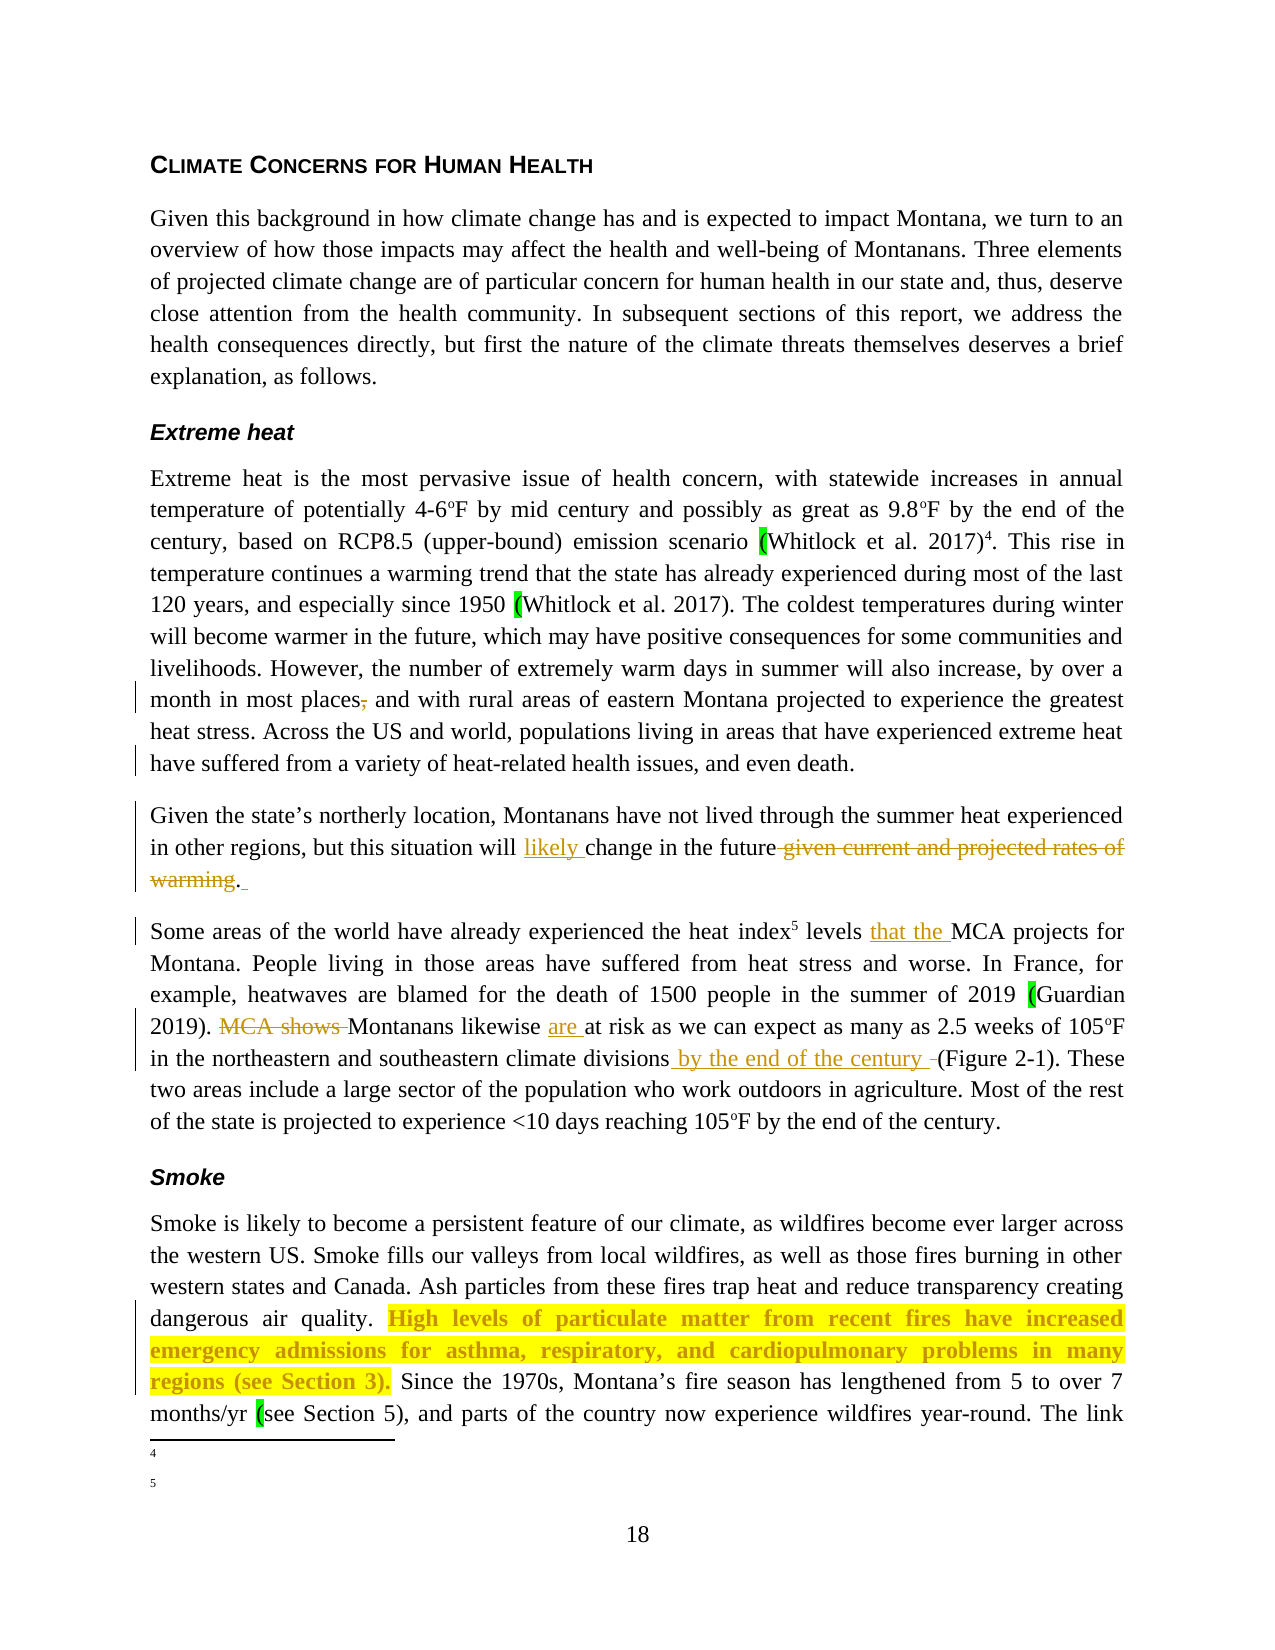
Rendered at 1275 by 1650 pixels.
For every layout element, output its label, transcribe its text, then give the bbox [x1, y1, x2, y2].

subtitle Smoke [150, 1164, 1125, 1190]
text Given the state’s northerly location, Montanans have not lived through the summer heat experienced in other regions, but this situation will change in the future. [150, 801, 1125, 892]
subtitle Extreme heat [150, 419, 1125, 445]
text Extreme heat is the most pervasive issue of health concern, with statewide increases in annual temperature of potentially 4-6oF by mid century and possibly as great as 9.8oF by the end of the century, based on RCP8.5 (upper-bound) emission scenario (Whitlock et al. 2017). This rise in temperature continues a warming trend that the state has already experienced during most of the last 120 years, and especially since 1950 (Whitlock et al. 2017). The coldest temperatures during winter will become warmer in the future, which may have positive consequences for some communities and livelihoods. However, the number of extremely warm days in summer will also increase, by over a month in most places and with rural areas of eastern Montana projected to experience the greatest heat stress. Across the US and world, populations living in areas that have experienced extreme heat have suffered from a variety of heat-related health issues, and even death. [150, 464, 1125, 776]
subtitle Climate Concerns for Human Health [150, 150, 1125, 179]
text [150, 1363, 1125, 1427]
text Some areas of the world have already experienced the heat index levels MCA projects for Montana. People living in those areas have suffered from heat stress and worse. In France, for example, heatwaves are blamed for the death of 1500 people in the summer of 2019 (Guardian 2019). Montanans likewise at risk as we can expect as many as 2.5 weeks of 105oF in the northeastern and southeastern climate divisions(Figure 2-1). These two areas include a large sector of the population who work outdoors in agriculture. Most of the rest of the state is projected to experience <10 days reaching 105oF by the end of the century. [150, 917, 1125, 1135]
text Given this background in how climate change has and is expected to impact Montana, we turn to an overview of how those impacts may affect the health and well-being of Montanans. Three elements of projected climate change are of particular concern for human health in our state and, thus, deserve close attention from the health community. In subsequent sections of this report, we address the health consequences directly, but first the nature of the climate threats themselves deserves a brief explanation, as follows. [150, 204, 1125, 390]
